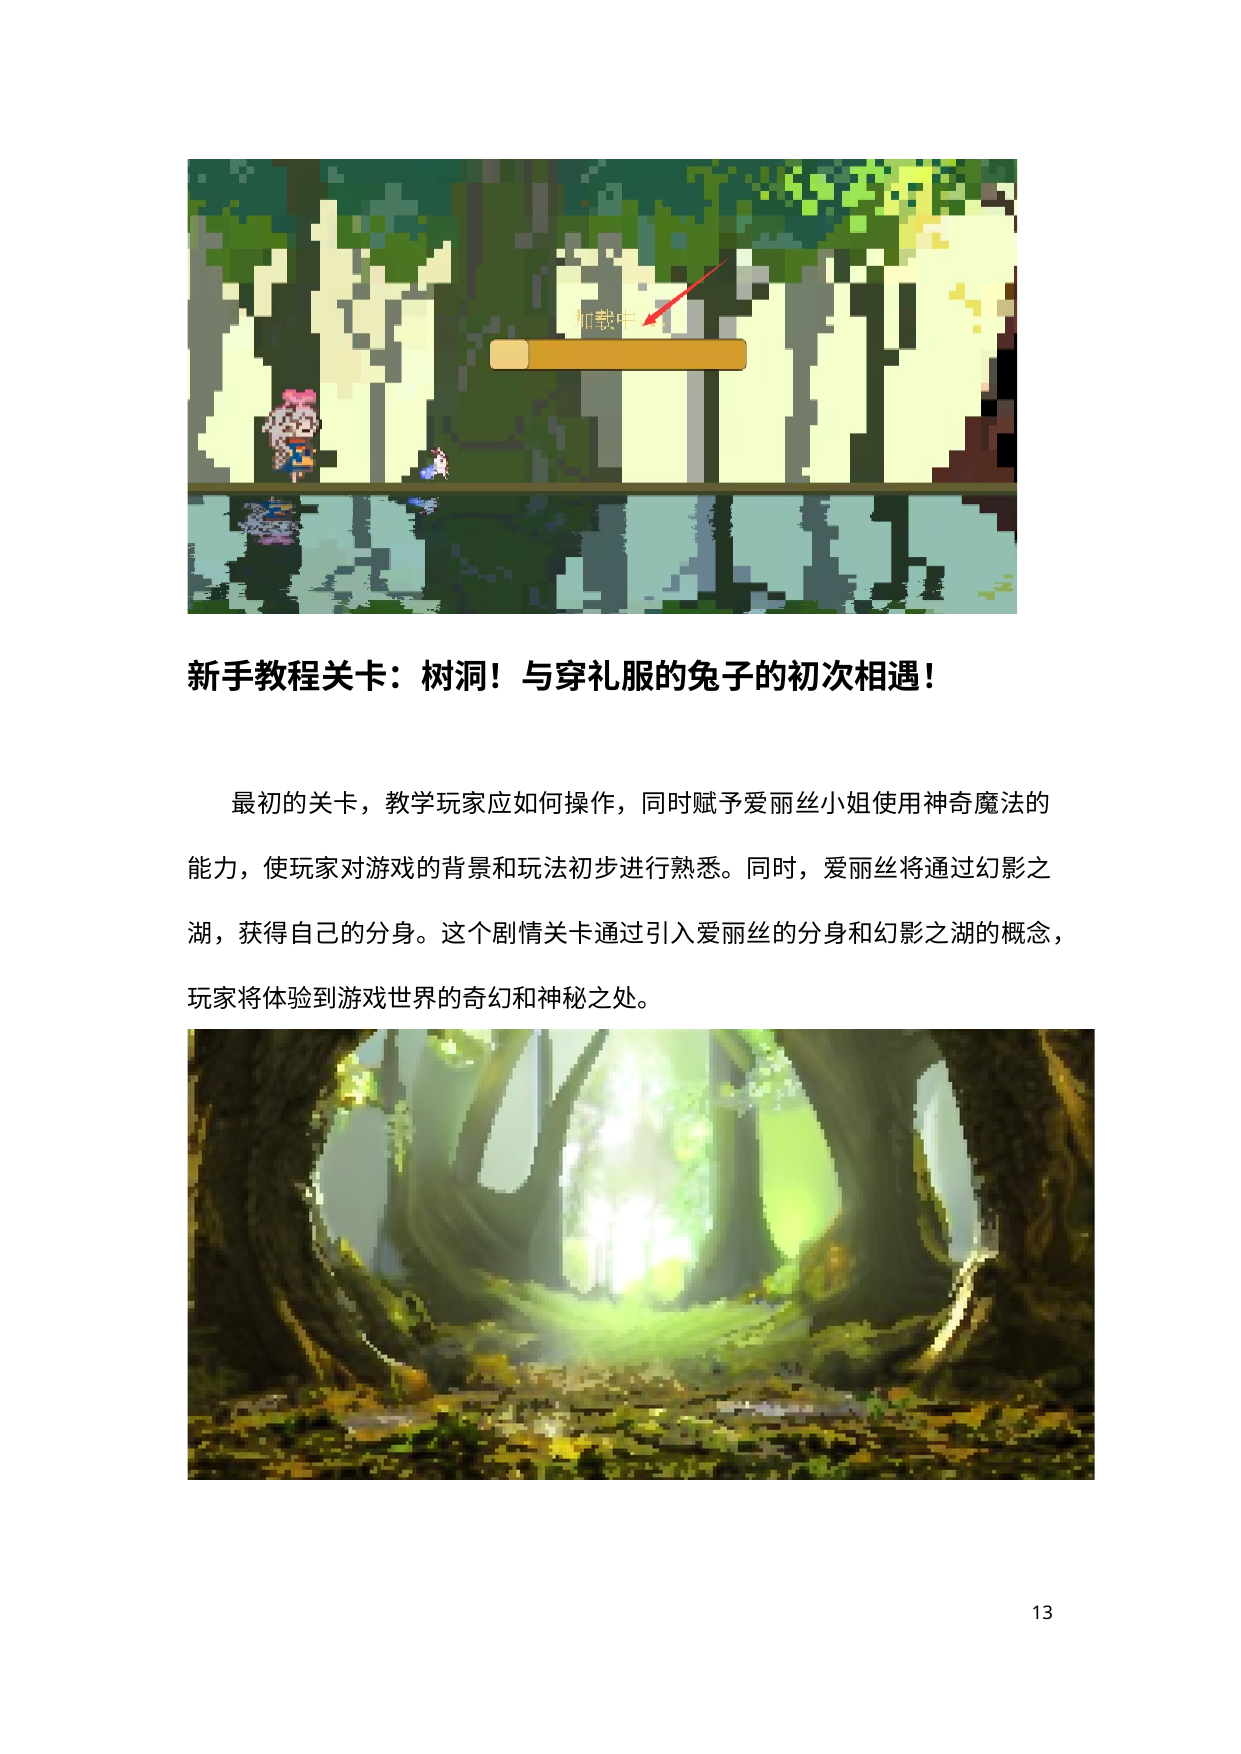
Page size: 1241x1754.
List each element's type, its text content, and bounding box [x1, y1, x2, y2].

picture [187, 159, 1018, 614]
subtitle 新手教程关卡：树洞！与穿礼服的兔子的初次相遇！ [187, 642, 1053, 707]
picture [187, 1029, 1095, 1480]
text 最初的关卡，教学玩家应如何操作，同时赋予爱丽丝小姐使用神奇魔法的能力，使玩家对游戏的背景和玩法初步进行熟悉。同时，爱丽丝将通过幻影之湖，获得自己的分身。这个剧情关卡通过引入爱丽丝的分身和幻影之湖的概念，玩家将体验到游戏世界的奇幻和神秘之处。 [187, 769, 1053, 1029]
